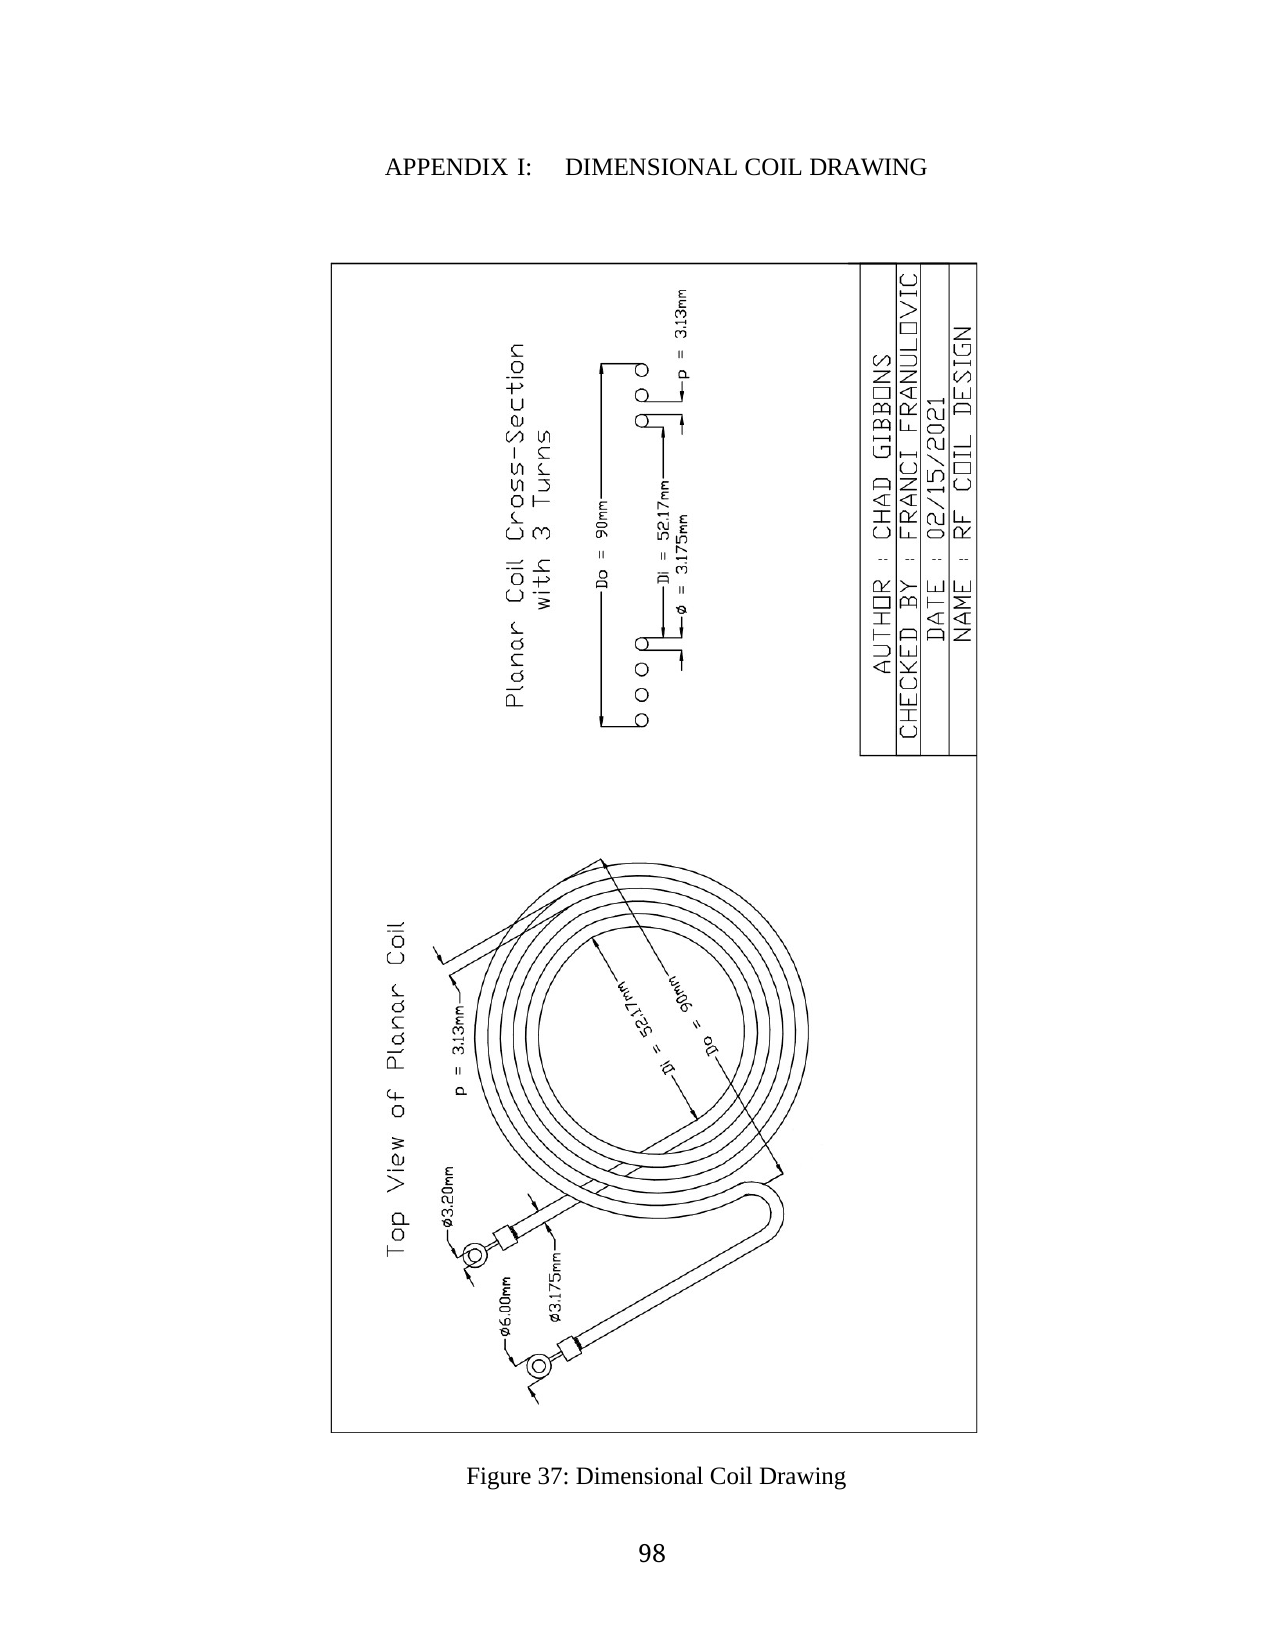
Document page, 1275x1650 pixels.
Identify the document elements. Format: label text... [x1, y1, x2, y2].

picture [330, 262, 978, 1433]
text APPENDIX I: DIMENSIONAL COIL DRAWING [187, 152, 1125, 181]
text Figure 37: Dimensional Coil Drawing [187, 1461, 1125, 1489]
